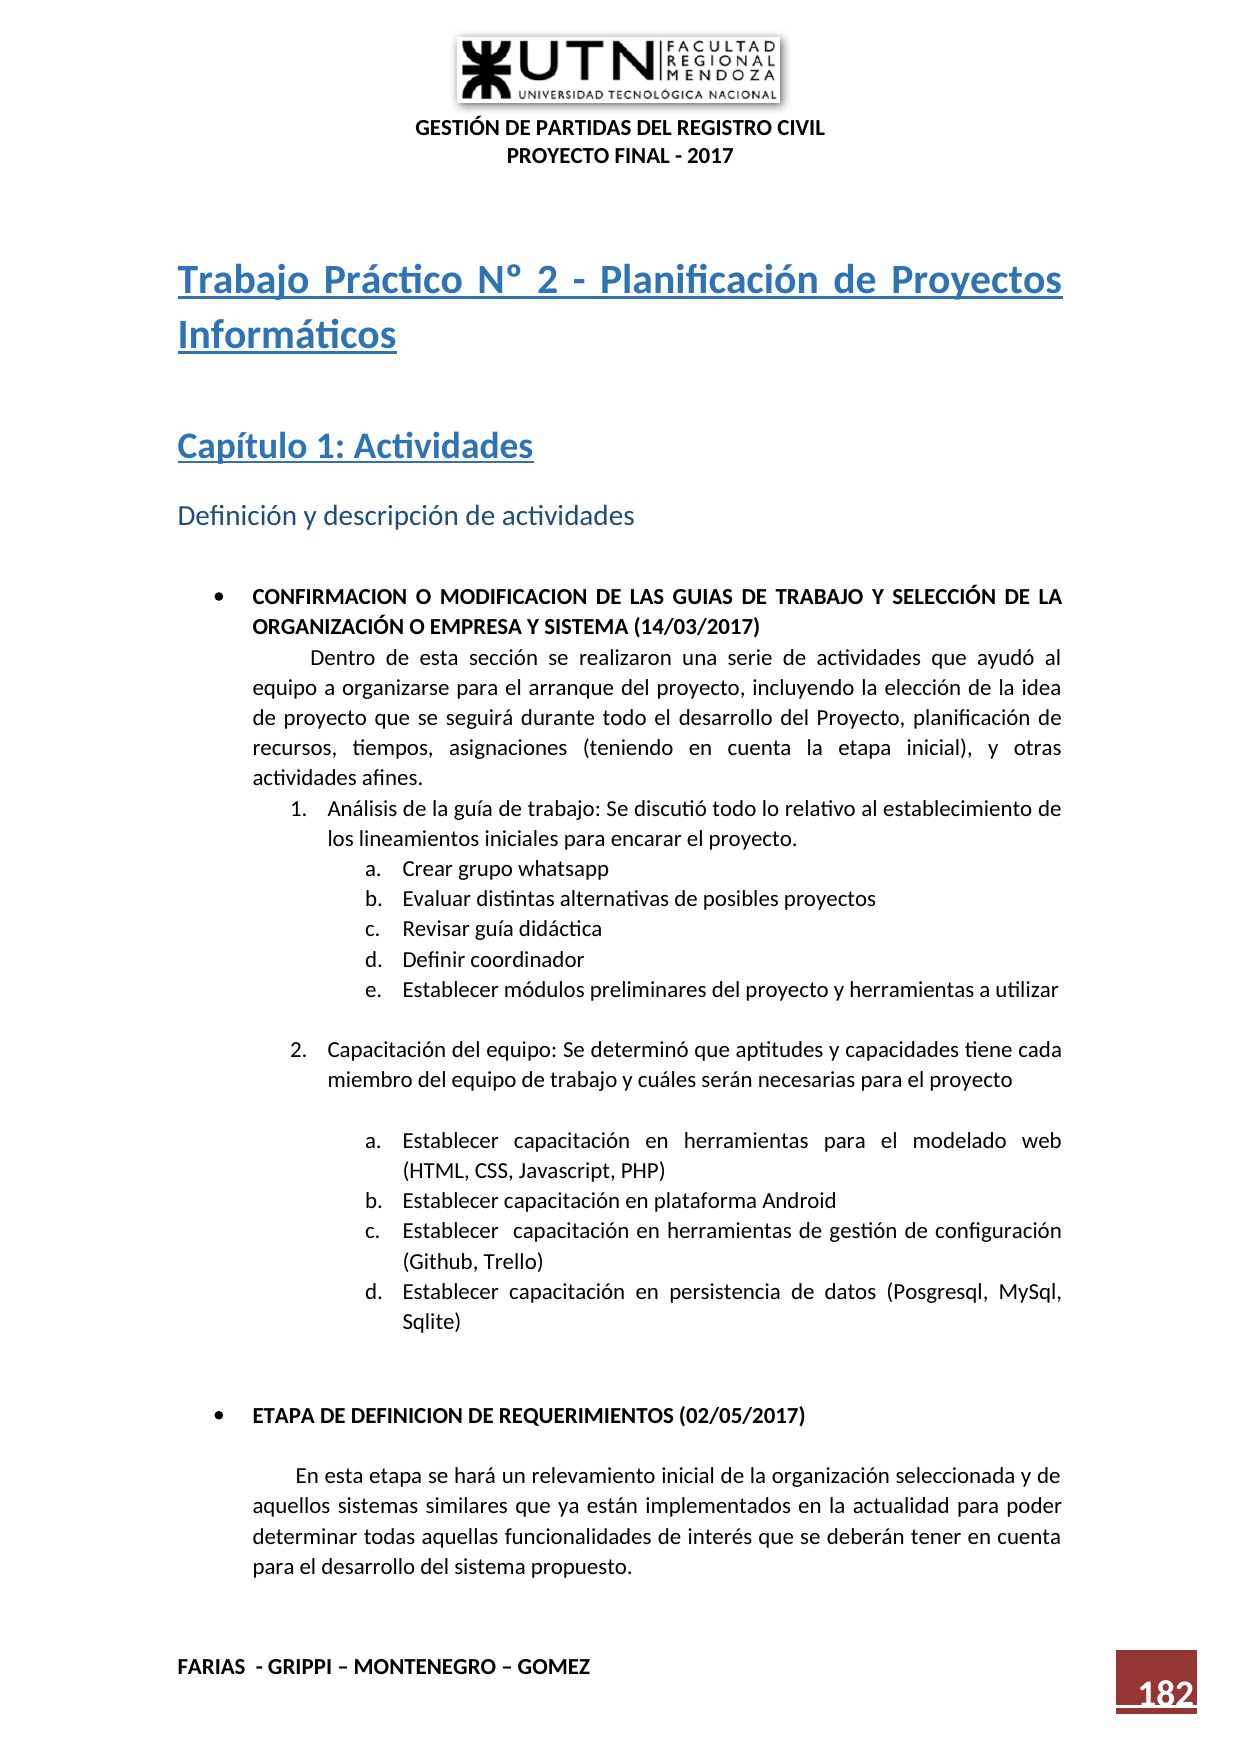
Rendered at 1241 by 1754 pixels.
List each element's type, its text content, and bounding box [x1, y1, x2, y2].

list Dentro de esta sección se realizaron una serie de actividades que ayudó al equipo a organizarse para el arranque del proyecto, incluyendo la elección de la idea de proyecto que se seguirá durante todo el desarrollo del Proyecto, planificación de recursos, tiempos, asignaciones (teniendo en cuenta la etapa inicial), y otras actividades afines. [252, 643, 1063, 791]
list Establecer capacitación en herramientas para el modelado web (HTML, CSS, Javascript, PHP) [365, 1126, 1063, 1184]
list Establecer módulos preliminares del proyecto y herramientas a utilizar [365, 975, 1063, 1003]
picture [449, 29, 791, 114]
subtitle Definición y descripción de actividades [177, 497, 1063, 532]
list ETAPA DE DEFINICION DE REQUERIMIENTOS (02/05/2017) [215, 1401, 1063, 1429]
list Revisar guía didáctica [365, 914, 1063, 942]
list Definir coordinador [365, 945, 1063, 973]
list Evaluar distintas alternativas de posibles proyectos [365, 884, 1063, 912]
list Crear grupo whatsapp [365, 854, 1063, 882]
list Establecer capacitación en herramientas de gestión de configuración (Github, Trello) [365, 1217, 1063, 1275]
list CONFIRMACION O MODIFICACION DE LAS GUIAS DE TRABAJO Y SELECCIÓN DE LA ORGANIZACIÓN O EMPRESA Y SISTEMA (14/03/2017) [215, 582, 1063, 640]
subtitle Trabajo Práctico Nº 2 - Planificación de Proyectos Informáticos [177, 297, 1063, 358]
list Análisis de la guía de trabajo: Se discutió todo lo relativo al establecimiento de los lineamientos iniciales para encarar el proyecto. [290, 794, 1063, 852]
subtitle Trabajo Práctico Nº 2 - Planificación de Proyectos Informáticos [177, 253, 1063, 296]
subtitle Capítulo 1: Actividades [177, 422, 1063, 468]
list Capacitación del equipo: Se determinó que aptitudes y capacidades tiene cada miembro del equipo de trabajo y cuáles serán necesarias para el proyecto [290, 1035, 1063, 1093]
list En esta etapa se hará un relevamiento inicial de la organización seleccionada y de aquellos sistemas similares que ya están implementados en la actualidad para poder determinar todas aquellas funcionalidades de interés que se deberán tener en cuenta para el desarrollo del sistema propuesto. [252, 1461, 1063, 1580]
list Establecer capacitación en plataforma Android [365, 1186, 1063, 1214]
list Establecer capacitación en persistencia de datos (Posgresql, MySql, Sqlite) [365, 1277, 1063, 1335]
